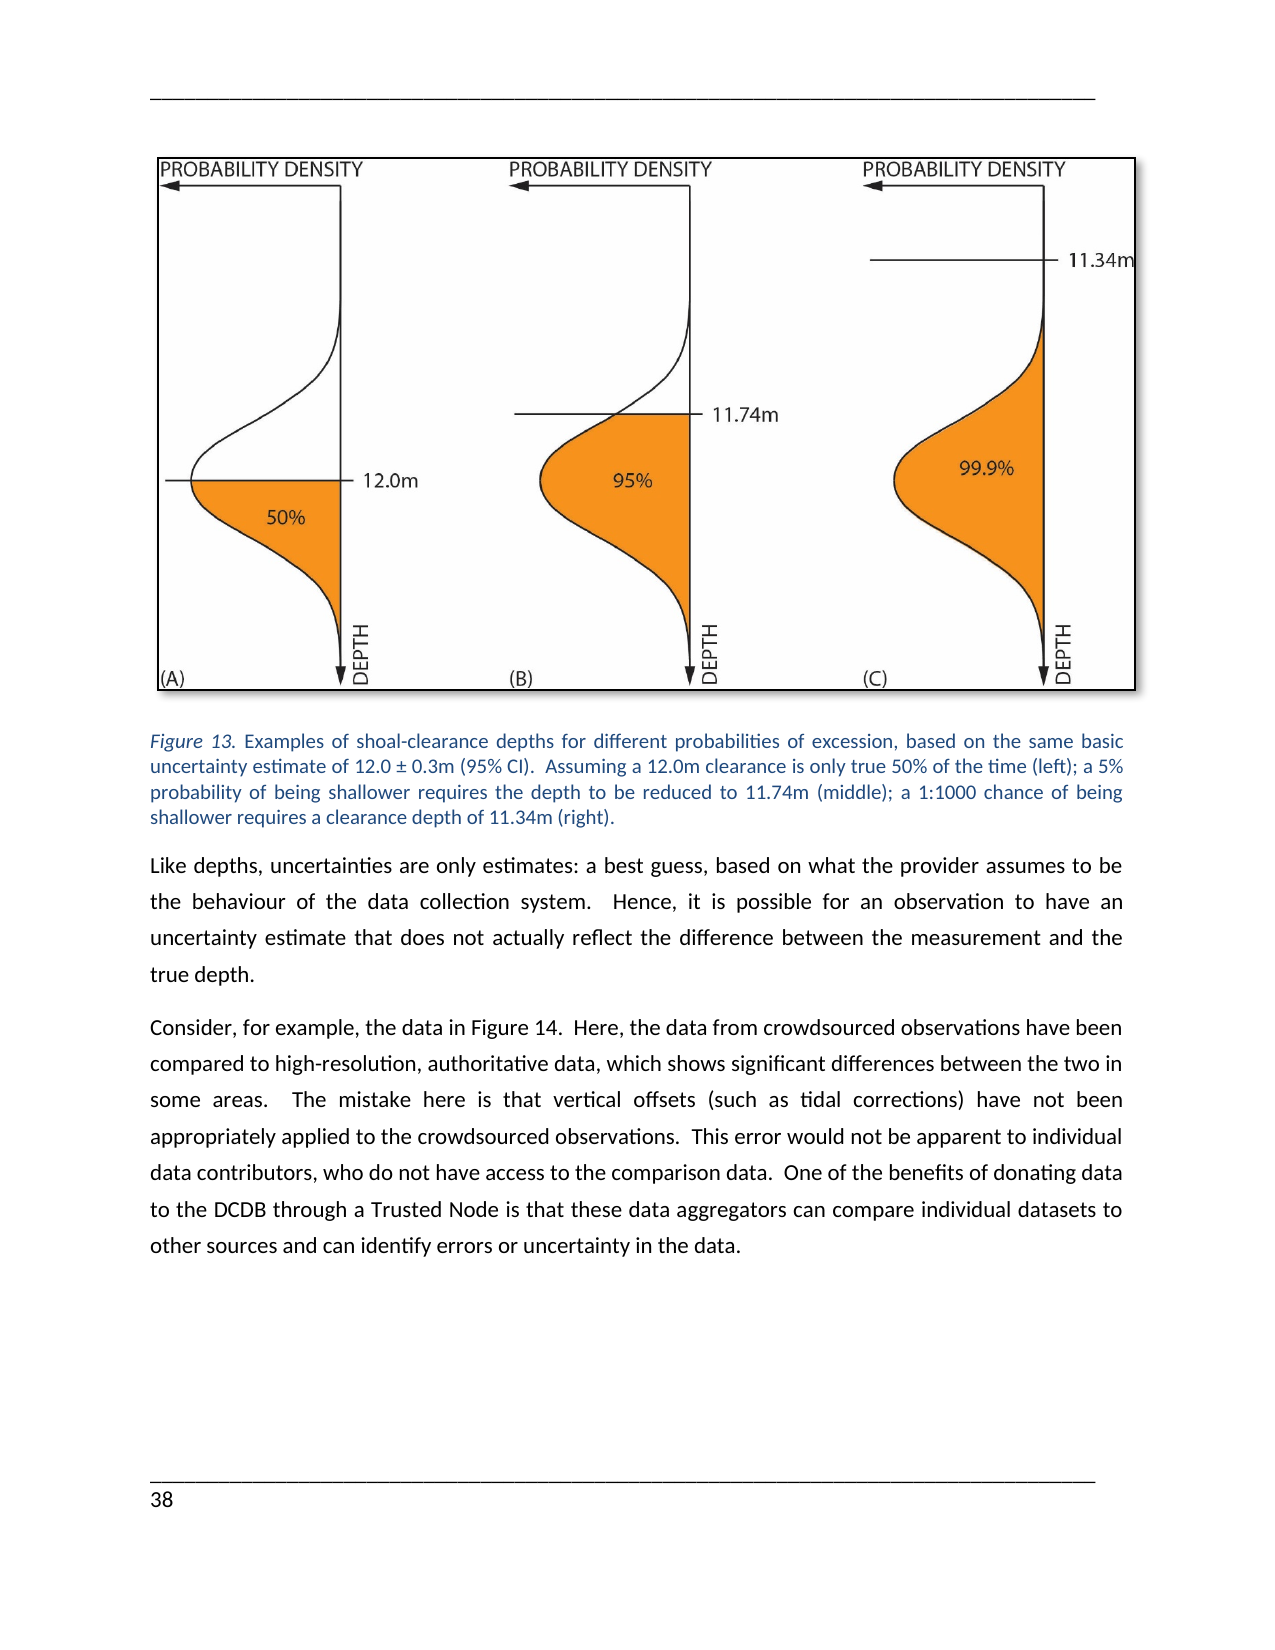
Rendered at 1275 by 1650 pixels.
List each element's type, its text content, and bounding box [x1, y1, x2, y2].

text Like depths, uncertainties are only estimates: a best guess, based on what the provider assumes to be the behaviour of the data collection system. Hence, it is possible for an observation to have an uncertainty estimate that does not actually reflect the difference between the measurement and the true depth. [150, 851, 1125, 988]
picture [159, 159, 1134, 689]
text Figure 13. Examples of shoal-clearance depths for different probabilities of excession, based on the same basic uncertainty estimate of 12.0 ± 0.3m (95% CI). Assuming a 12.0m clearance is only true 50% of the time (left); a 5% probability of being shallower requires the depth to be reduced to 11.74m (middle); a 1:1000 chance of being shallower requires a clearance depth of 11.34m (right). [150, 728, 1125, 830]
text Consider, for example, the data in Figure 14. Here, the data from crowdsourced observations have been compared to high-resolution, authoritative data, which shows significant differences between the two in some areas. The mistake here is that vertical offsets (such as tidal corrections) have not been appropriately applied to the crowdsourced observations. This error would not be apparent to individual data contributors, who do not have access to the comparison data. One of the benefits of donating data to the DCDB through a Trusted Node is that these data aggregators can compare individual datasets to other sources and can identify errors or uncertainty in the data. [150, 1013, 1125, 1259]
